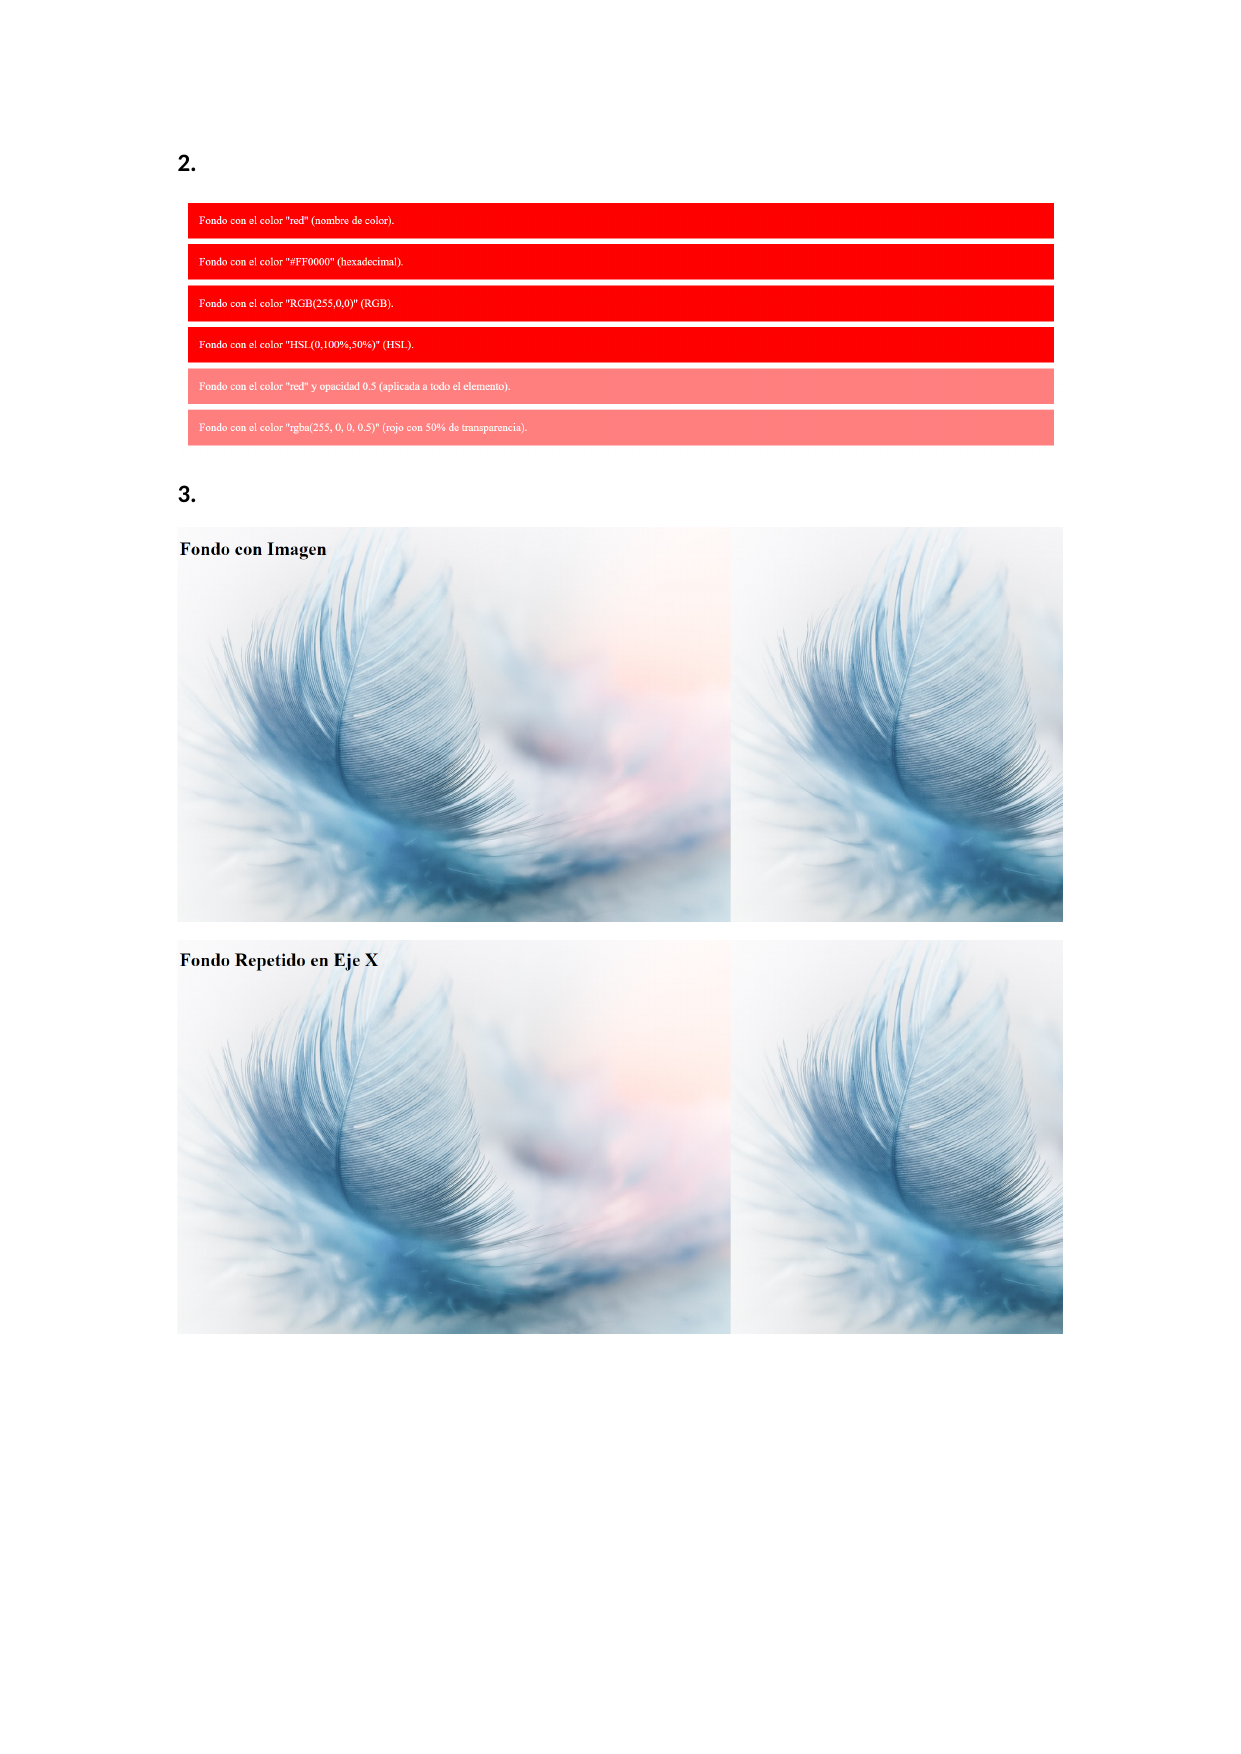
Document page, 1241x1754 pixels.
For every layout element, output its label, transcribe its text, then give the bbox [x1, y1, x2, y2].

text 3. [177, 478, 1063, 509]
picture [177, 940, 1063, 1335]
picture [177, 197, 1063, 460]
picture [177, 527, 1063, 922]
text 2. [177, 148, 1063, 178]
